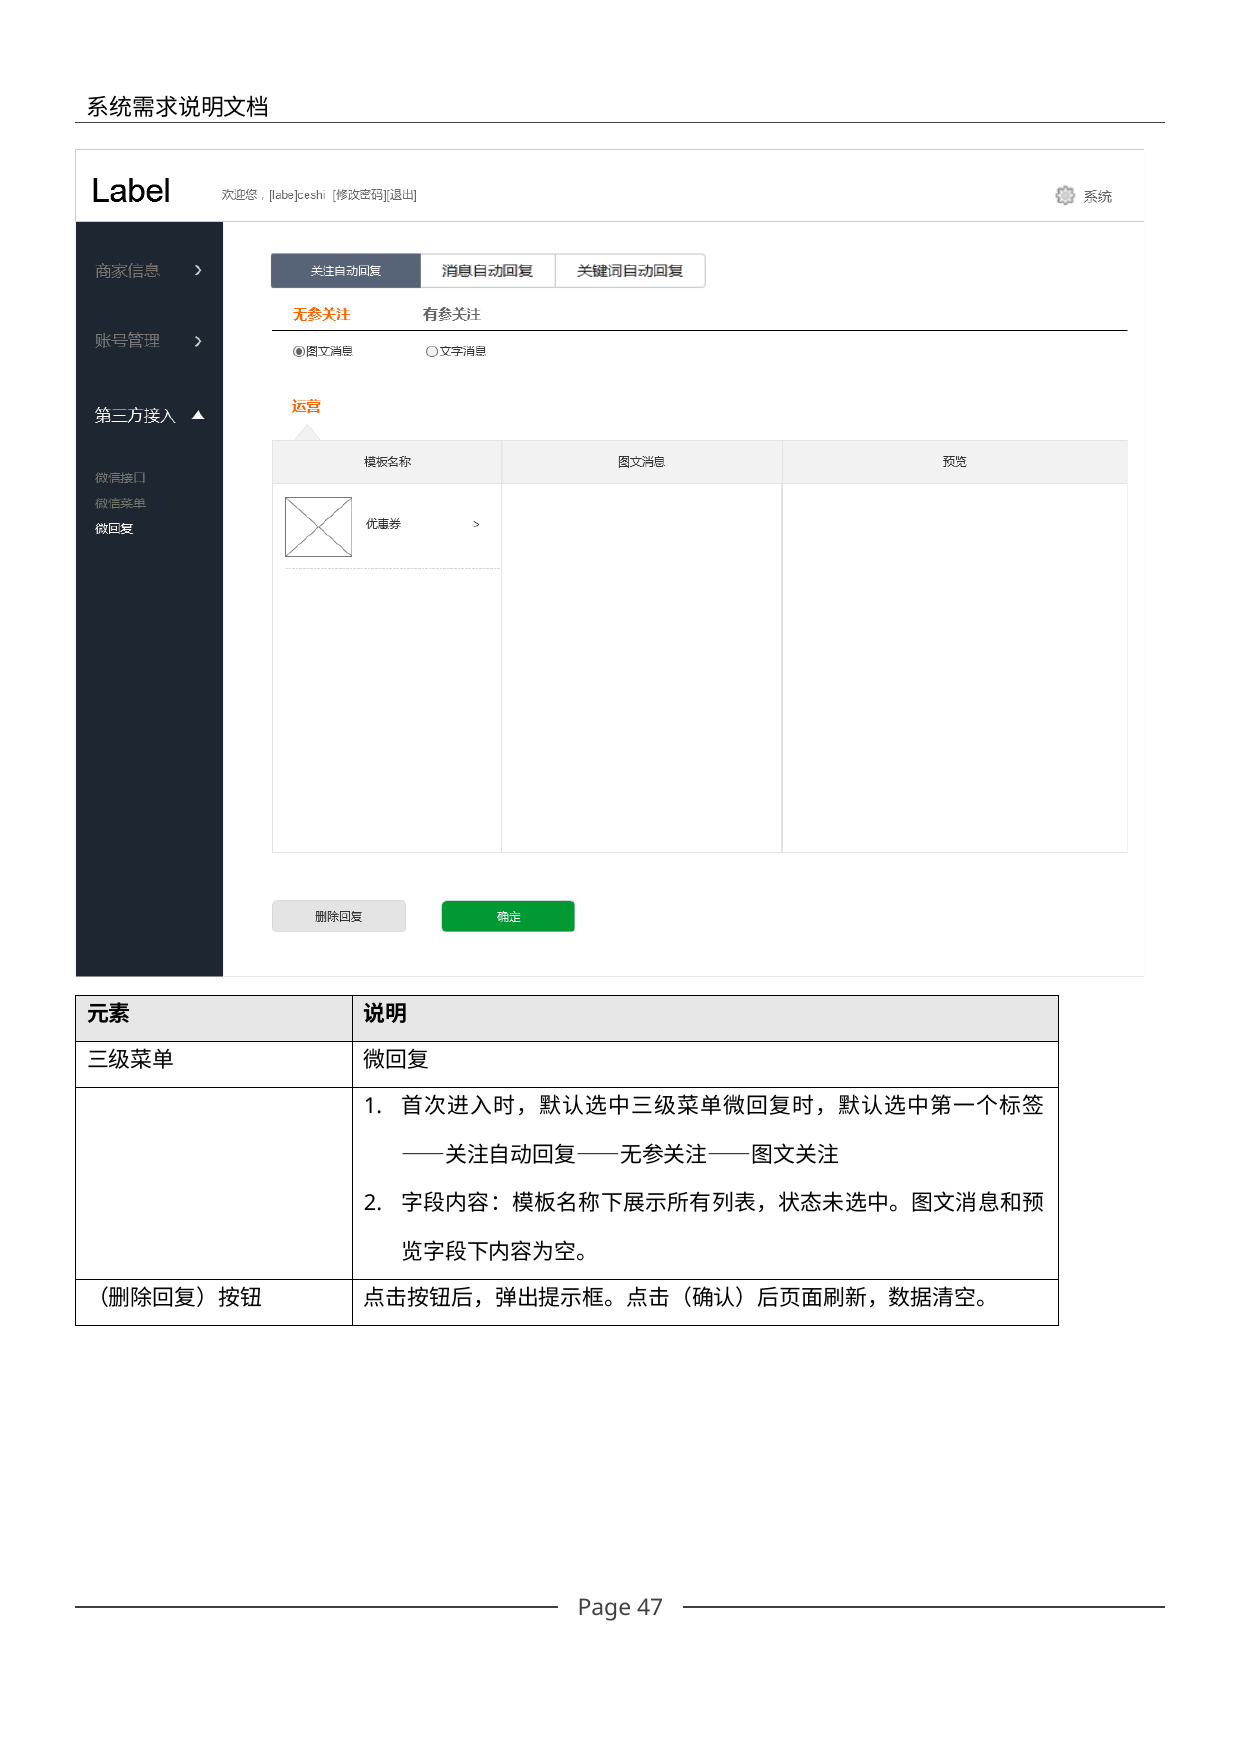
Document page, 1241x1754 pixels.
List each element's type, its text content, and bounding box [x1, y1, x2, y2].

table_cell （删除回复）按钮 [76, 1280, 352, 1325]
table_cell [76, 1088, 352, 1279]
table_header 元素 [76, 996, 352, 1041]
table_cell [353, 1280, 1058, 1325]
table_cell 首次进入时，默认选中三级菜单微回复时，默认选中第一个标签——关注自动回复——无参关注——图文关注 字段内容：模板名称下展示所有列表，状态未选中。图文消息和预览字段下内容为空。 [353, 1088, 1058, 1279]
table_header 说明 [353, 996, 1058, 1041]
table_cell 微回复 [353, 1042, 1058, 1087]
table_cell 三级菜单 [76, 1042, 352, 1087]
picture [75, 149, 1145, 977]
